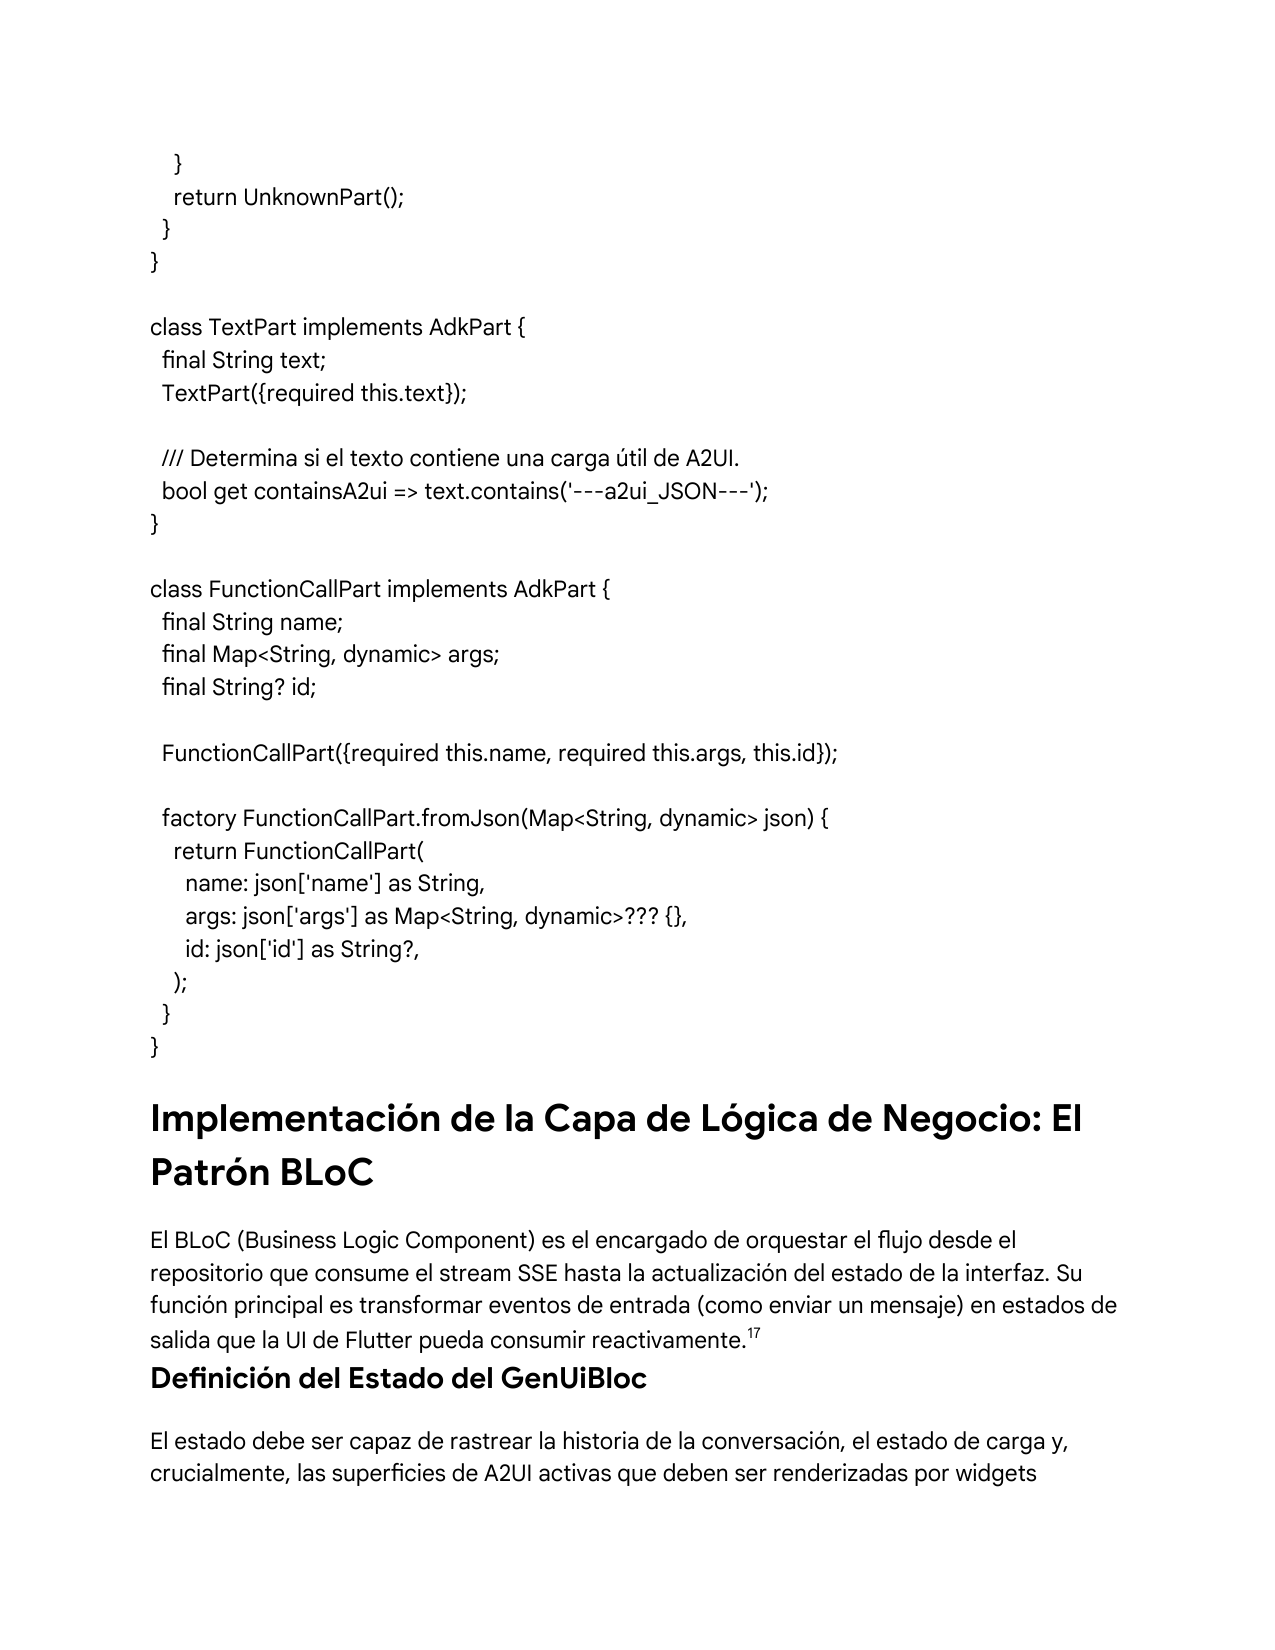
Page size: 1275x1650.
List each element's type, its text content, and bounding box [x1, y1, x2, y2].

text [150, 1427, 1125, 1488]
subtitle Implementación de la Capa de Lógica de Negocio: El Patrón BLoC [150, 1096, 1125, 1196]
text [150, 150, 1125, 1092]
text El BLoC (Business Logic Component) es el encargado de orquestar el flujo desde el repositorio que consume el stream SSE hasta la actualización del estado de la interfaz. Su función principal es transformar eventos de entrada (como enviar un mensaje) en estados de salida que la UI de Flutter pueda consumir reactivamente.17 [150, 1226, 1125, 1356]
subtitle Definición del Estado del GenUiBloc [150, 1360, 1125, 1397]
